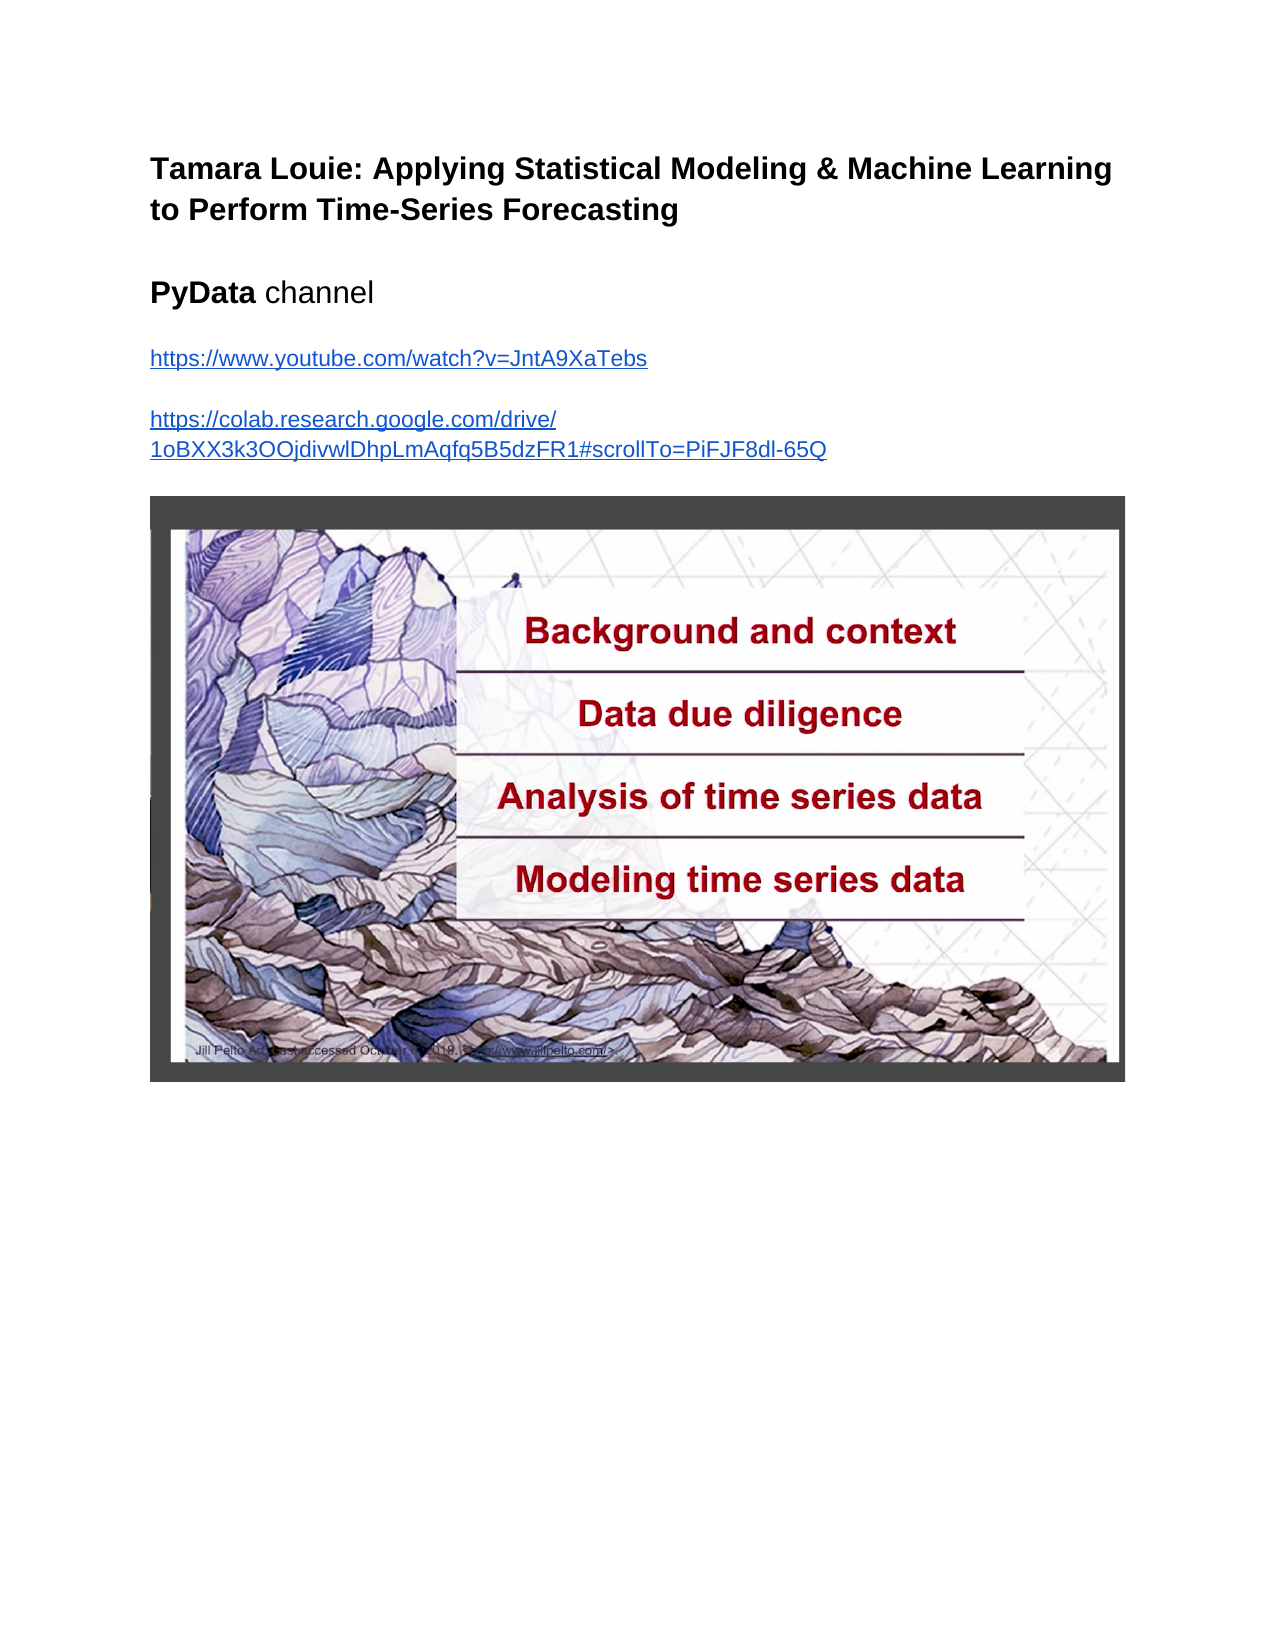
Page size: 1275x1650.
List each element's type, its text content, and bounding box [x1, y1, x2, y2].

picture [150, 496, 1125, 1082]
text https://www.youtube.com/watch?v=JntA9XaTebs [150, 345, 1125, 372]
text Tamara Louie: Applying Statistical Modeling & Machine Learning to Perform Time-Series Forecasting [150, 150, 1125, 227]
text https://colab.research.google.com/drive/1oBXX3k3OOjdivwlDhpLmAqfq5B5dzFR1#scrollTo=PiFJF8dl-65Q [150, 406, 1125, 462]
text PyData channel [150, 274, 1125, 310]
